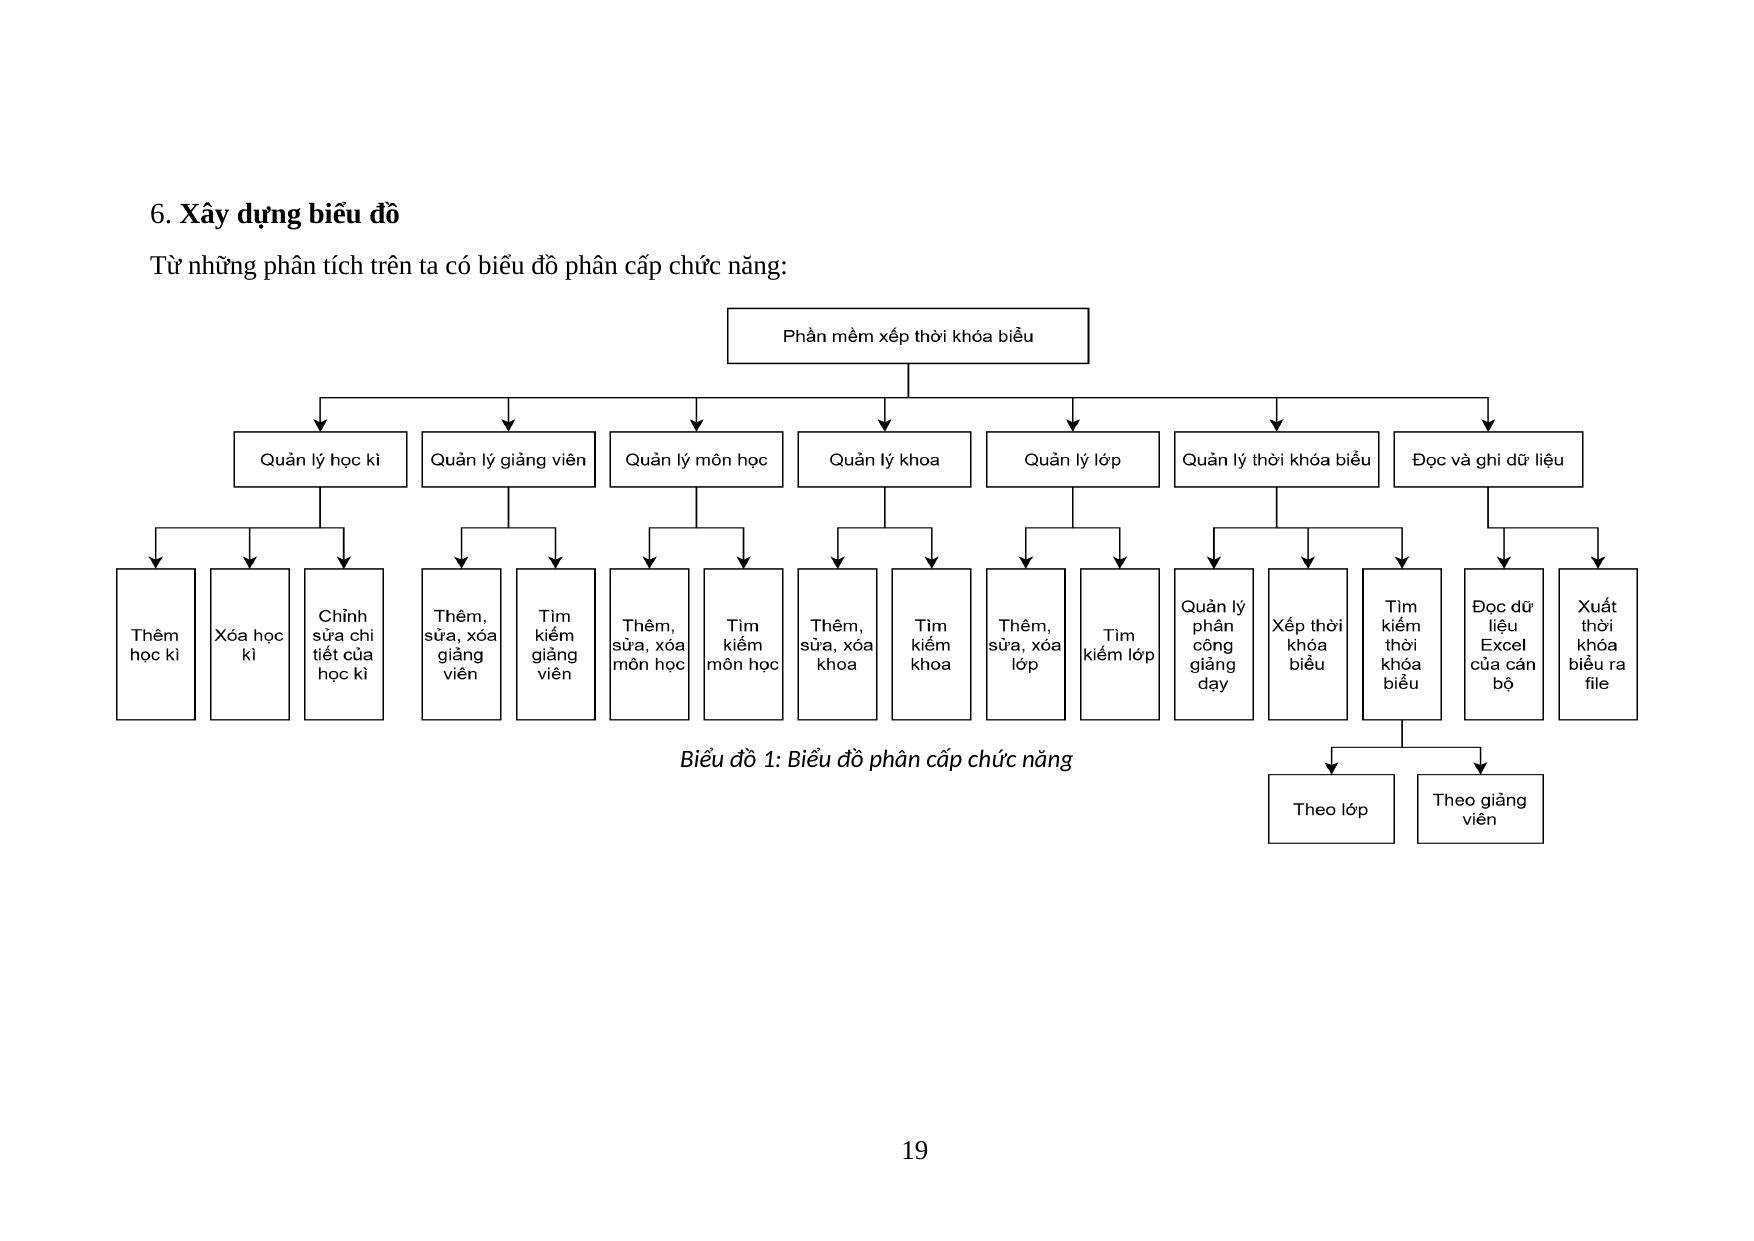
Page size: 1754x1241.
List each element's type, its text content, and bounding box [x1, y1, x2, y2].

picture [115, 307, 1638, 844]
text Từ những phân tích trên ta có biểu đồ phân cấp chức năng: [112, 249, 1641, 280]
subtitle Xây dựng biểu đồ [150, 196, 1641, 229]
